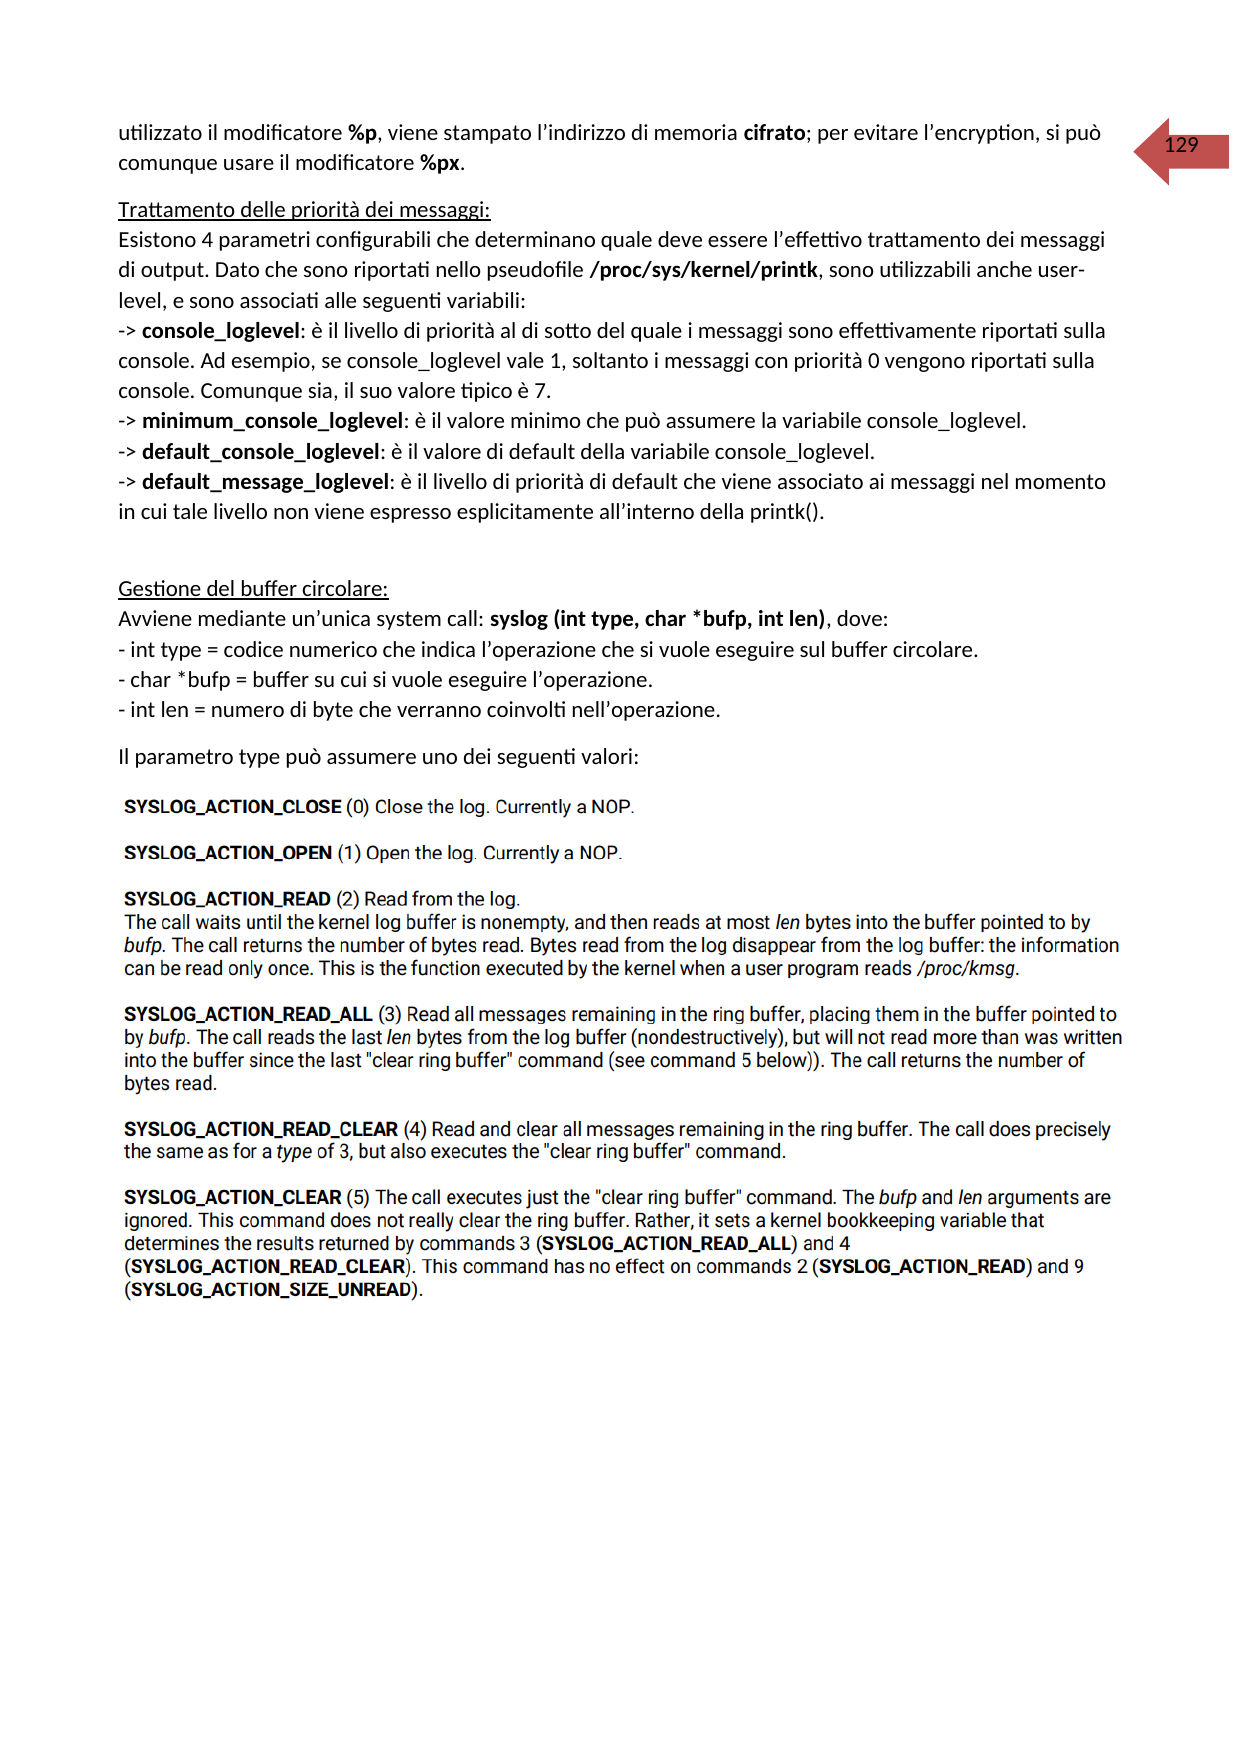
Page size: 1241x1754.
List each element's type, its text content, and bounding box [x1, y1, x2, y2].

text Gestione del buffer circolare: Avviene mediante un’unica system call: syslog (int type, char *bufp, int len), dove: - int type = codice numerico che indica l’operazione che si vuole eseguire sul buffer circolare. - char *bufp = buffer su cui si vuole eseguire l’operazione. - int len = numero di byte che verranno coinvolti nell’operazione. [118, 544, 1122, 723]
text Il parametro type può assumere uno dei seguenti valori: [118, 742, 1122, 770]
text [118, 118, 1122, 176]
text Trattamento delle priorità dei messaggi: Esistono 4 parametri configurabili che determinano quale deve essere l’effettivo trattamento dei messaggi di output. Dato che sono riportati nello pseudofile /proc/sys/kernel/printk, sono utilizzabili anche user-level, e sono associati alle seguenti variabili: -> console_loglevel: è il livello di priorità al di sotto del quale i messaggi sono effettivamente riportati sulla console. Ad esempio, se console_loglevel vale 1, soltanto i messaggi con priorità 0 vengono riportati sulla console. Comunque sia, il suo valore tipico è 7. -> minimum_console_loglevel: è il valore minimo che può assumere la variabile console_loglevel. -> default_console_loglevel: è il valore di default della variabile console_loglevel. -> default_message_loglevel: è il livello di priorità di default che viene associato ai messaggi nel momento in cui tale livello non viene espresso esplicitamente all’interno della printk(). [118, 195, 1122, 525]
picture [118, 788, 1123, 1307]
